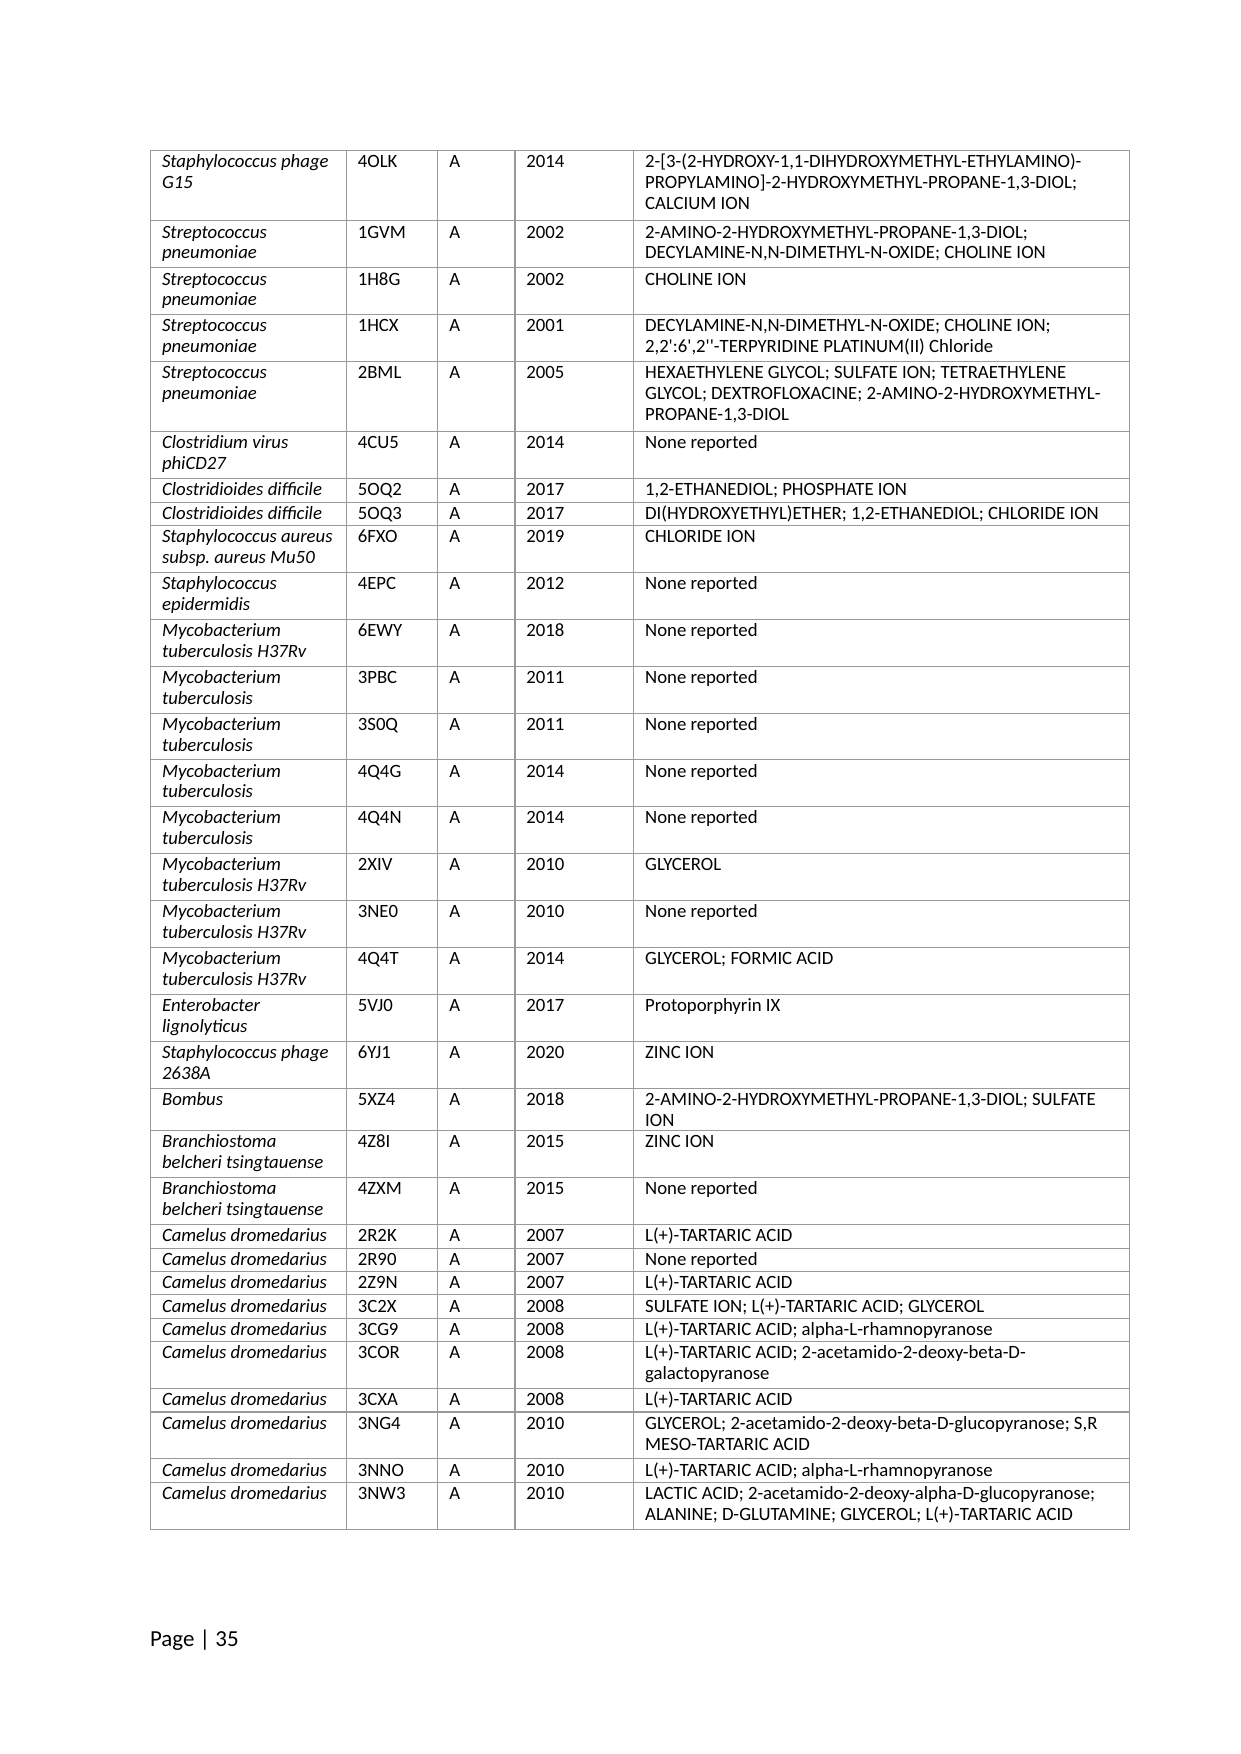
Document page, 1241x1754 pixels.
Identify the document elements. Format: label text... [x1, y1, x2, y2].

table_cell 1H8G [347, 268, 437, 314]
table_cell 2010 [516, 854, 633, 900]
table_cell 6FXO [347, 526, 437, 572]
table_cell Camelus dromedarius [151, 1295, 346, 1318]
table_cell Mycobacterium tuberculosis H37Rv [151, 901, 346, 947]
table_cell Mycobacterium tuberculosis [151, 807, 346, 853]
table_cell None reported [634, 760, 1129, 806]
table_cell 2018 [516, 620, 633, 666]
table_cell A [438, 268, 514, 314]
table_cell Camelus dromedarius [151, 1249, 346, 1271]
table_cell LACTIC ACID; 2-acetamido-2-deoxy-alpha-D-glucopyranose; ALANINE; D-GLUTAMINE; GLYCEROL; L(+)-TARTARIC ACID [634, 1483, 1129, 1529]
table_cell A [438, 854, 514, 900]
table_cell 4EPC [347, 573, 437, 619]
table_cell L(+)-TARTARIC ACID; 2-acetamido-2-deoxy-beta-D-galactopyranose [634, 1342, 1129, 1388]
table_cell Camelus dromedarius [151, 1225, 346, 1247]
table_cell L(+)-TARTARIC ACID; alpha-L-rhamnopyranose [634, 1459, 1129, 1482]
table_cell 3NG4 [347, 1413, 437, 1458]
table_cell Mycobacterium tuberculosis [151, 714, 346, 759]
table_cell None reported [634, 714, 1129, 759]
table_cell A [438, 1131, 514, 1177]
table_cell 2011 [516, 714, 633, 759]
table_cell Branchiostoma belcheri tsingtauense [151, 1131, 346, 1177]
table_cell A [438, 1089, 514, 1130]
table_cell 2R90 [347, 1249, 437, 1271]
table_cell 4CU5 [347, 432, 437, 478]
table_cell 2014 [516, 948, 633, 994]
table_cell A [438, 714, 514, 759]
table_cell A [438, 315, 514, 361]
table_cell 4OLK [347, 151, 437, 220]
table_cell 2017 [516, 995, 633, 1041]
table_cell 2010 [516, 1459, 633, 1482]
table_cell 2008 [516, 1389, 633, 1411]
table_cell None reported [634, 1249, 1129, 1271]
table_cell 2014 [516, 432, 633, 478]
table_cell GLYCEROL; 2-acetamido-2-deoxy-beta-D-glucopyranose; S,R MESO-TARTARIC ACID [634, 1413, 1129, 1458]
table_cell 4Q4G [347, 760, 437, 806]
table_cell A [438, 479, 514, 502]
table_cell Streptococcus pneumoniae [151, 221, 346, 267]
table_cell Clostridium virus phiCD27 [151, 432, 346, 478]
table_cell SULFATE ION; L(+)-TARTARIC ACID; GLYCEROL [634, 1295, 1129, 1318]
table_cell Staphylococcus aureus subsp. aureus Mu50 [151, 526, 346, 572]
table_cell 2015 [516, 1178, 633, 1224]
table_cell Streptococcus pneumoniae [151, 362, 346, 431]
table_cell 2008 [516, 1319, 633, 1341]
table_cell CHOLINE ION [634, 268, 1129, 314]
table_cell Staphylococcus phage 2638A [151, 1042, 346, 1087]
table_cell Enterobacter lignolyticus [151, 995, 346, 1041]
table_cell 2010 [516, 1413, 633, 1458]
table_cell 2R2K [347, 1225, 437, 1247]
table_cell 2014 [516, 807, 633, 853]
table_cell A [438, 807, 514, 853]
table_cell 4Q4N [347, 807, 437, 853]
table_cell DI(HYDROXYETHYL)ETHER; 1,2-ETHANEDIOL; CHLORIDE ION [634, 503, 1129, 525]
table_cell 2015 [516, 1131, 633, 1177]
table_cell Staphylococcus epidermidis [151, 573, 346, 619]
table_cell A [438, 1342, 514, 1388]
table_cell 4Z8I [347, 1131, 437, 1177]
table_cell Camelus dromedarius [151, 1319, 346, 1341]
table_cell Camelus dromedarius [151, 1413, 346, 1458]
table_cell A [438, 221, 514, 267]
table_cell Camelus dromedarius [151, 1389, 346, 1411]
table_cell Protoporphyrin IX [634, 995, 1129, 1041]
table_cell Mycobacterium tuberculosis [151, 760, 346, 806]
table_cell A [438, 1413, 514, 1458]
table_cell None reported [634, 807, 1129, 853]
table_cell A [438, 526, 514, 572]
table_cell 3PBC [347, 667, 437, 712]
table_cell A [438, 1319, 514, 1341]
table_cell 2020 [516, 1042, 633, 1087]
table_cell 2XIV [347, 854, 437, 900]
table_cell Mycobacterium tuberculosis H37Rv [151, 854, 346, 900]
table_cell 2007 [516, 1249, 633, 1271]
table_cell None reported [634, 620, 1129, 666]
table_cell 2-AMINO-2-HYDROXYMETHYL-PROPANE-1,3-DIOL; SULFATE ION [634, 1089, 1129, 1130]
table_cell A [438, 362, 514, 431]
table_cell 2019 [516, 526, 633, 572]
table_cell HEXAETHYLENE GLYCOL; SULFATE ION; TETRAETHYLENE GLYCOL; DEXTROFLOXACINE; 2-AMINO-2-HYDROXYMETHYL-PROPANE-1,3-DIOL [634, 362, 1129, 431]
table_cell L(+)-TARTARIC ACID [634, 1225, 1129, 1247]
table_cell None reported [634, 901, 1129, 947]
table_cell A [438, 760, 514, 806]
table_cell None reported [634, 1178, 1129, 1224]
table_cell 3COR [347, 1342, 437, 1388]
table_cell A [438, 620, 514, 666]
table_cell 6EWY [347, 620, 437, 666]
table_cell A [438, 995, 514, 1041]
table_cell 2014 [516, 760, 633, 806]
table_cell 2007 [516, 1225, 633, 1247]
table_cell 3CXA [347, 1389, 437, 1411]
table_cell Clostridioides difficile [151, 479, 346, 502]
table_cell 2010 [516, 1483, 633, 1529]
table_cell ZINC ION [634, 1042, 1129, 1087]
table_cell ZINC ION [634, 1131, 1129, 1177]
table_cell A [438, 1042, 514, 1087]
table_cell 3NNO [347, 1459, 437, 1482]
table_cell L(+)-TARTARIC ACID; alpha-L-rhamnopyranose [634, 1319, 1129, 1341]
table_cell Mycobacterium tuberculosis H37Rv [151, 620, 346, 666]
table_cell 2002 [516, 268, 633, 314]
table_cell 2011 [516, 667, 633, 712]
table_cell 2008 [516, 1295, 633, 1318]
table_cell None reported [634, 573, 1129, 619]
table_cell Staphylococcus phage G15 [151, 151, 346, 220]
table_cell CHLORIDE ION [634, 526, 1129, 572]
table_cell A [438, 1225, 514, 1247]
table_cell 2017 [516, 503, 633, 525]
table_cell A [438, 1483, 514, 1529]
table_cell Branchiostoma belcheri tsingtauense [151, 1178, 346, 1224]
table_cell Camelus dromedarius [151, 1342, 346, 1388]
table_cell 6YJ1 [347, 1042, 437, 1087]
table_cell Bombus [151, 1089, 346, 1130]
table_cell 2014 [516, 151, 633, 220]
table_cell None reported [634, 432, 1129, 478]
table_cell DECYLAMINE-N,N-DIMETHYL-N-OXIDE; CHOLINE ION; 2,2':6',2''-TERPYRIDINE PLATINUM(II) Chloride [634, 315, 1129, 361]
table_cell 2007 [516, 1272, 633, 1294]
table_cell Mycobacterium tuberculosis [151, 667, 346, 712]
table_cell A [438, 1178, 514, 1224]
table_cell Streptococcus pneumoniae [151, 268, 346, 314]
table_cell L(+)-TARTARIC ACID [634, 1272, 1129, 1294]
table_cell A [438, 1249, 514, 1271]
table_cell 2002 [516, 221, 633, 267]
table_cell Camelus dromedarius [151, 1272, 346, 1294]
table_cell 5XZ4 [347, 1089, 437, 1130]
table_cell 2008 [516, 1342, 633, 1388]
table_cell 3C2X [347, 1295, 437, 1318]
table_cell 5OQ3 [347, 503, 437, 525]
table_cell 2012 [516, 573, 633, 619]
table_cell None reported [634, 667, 1129, 712]
table_cell GLYCEROL; FORMIC ACID [634, 948, 1129, 994]
table_cell GLYCEROL [634, 854, 1129, 900]
table_cell A [438, 503, 514, 525]
table_cell A [438, 1272, 514, 1294]
table_cell 2018 [516, 1089, 633, 1130]
table_cell A [438, 432, 514, 478]
table_cell A [438, 1295, 514, 1318]
table_cell 1HCX [347, 315, 437, 361]
table_cell 2017 [516, 479, 633, 502]
table_cell Streptococcus pneumoniae [151, 315, 346, 361]
table_cell A [438, 1389, 514, 1411]
table_cell A [438, 901, 514, 947]
table_cell 3CG9 [347, 1319, 437, 1341]
table_cell A [438, 151, 514, 220]
table_cell 2010 [516, 901, 633, 947]
table_cell A [438, 948, 514, 994]
table_cell 1,2-ETHANEDIOL; PHOSPHATE ION [634, 479, 1129, 502]
table_cell 2Z9N [347, 1272, 437, 1294]
table_cell 2005 [516, 362, 633, 431]
table_cell Mycobacterium tuberculosis H37Rv [151, 948, 346, 994]
table_cell 2001 [516, 315, 633, 361]
table_cell 2-AMINO-2-HYDROXYMETHYL-PROPANE-1,3-DIOL; DECYLAMINE-N,N-DIMETHYL-N-OXIDE; CHOLINE ION [634, 221, 1129, 267]
table_cell A [438, 1459, 514, 1482]
table_cell Camelus dromedarius [151, 1459, 346, 1482]
table_cell 2BML [347, 362, 437, 431]
table_cell L(+)-TARTARIC ACID [634, 1389, 1129, 1411]
table_cell 3NE0 [347, 901, 437, 947]
table_cell 5OQ2 [347, 479, 437, 502]
table_cell A [438, 667, 514, 712]
table_cell 3S0Q [347, 714, 437, 759]
table_cell Clostridioides difficile [151, 503, 346, 525]
table_cell 4Q4T [347, 948, 437, 994]
table_cell 5VJ0 [347, 995, 437, 1041]
table_cell 3NW3 [347, 1483, 437, 1529]
table_cell Camelus dromedarius [151, 1483, 346, 1529]
table_cell 2-[3-(2-HYDROXY-1,1-DIHYDROXYMETHYL-ETHYLAMINO)-PROPYLAMINO]-2-HYDROXYMETHYL-PROPANE-1,3-DIOL; CALCIUM ION [634, 151, 1129, 220]
table_cell A [438, 573, 514, 619]
table_cell 1GVM [347, 221, 437, 267]
table_cell 4ZXM [347, 1178, 437, 1224]
